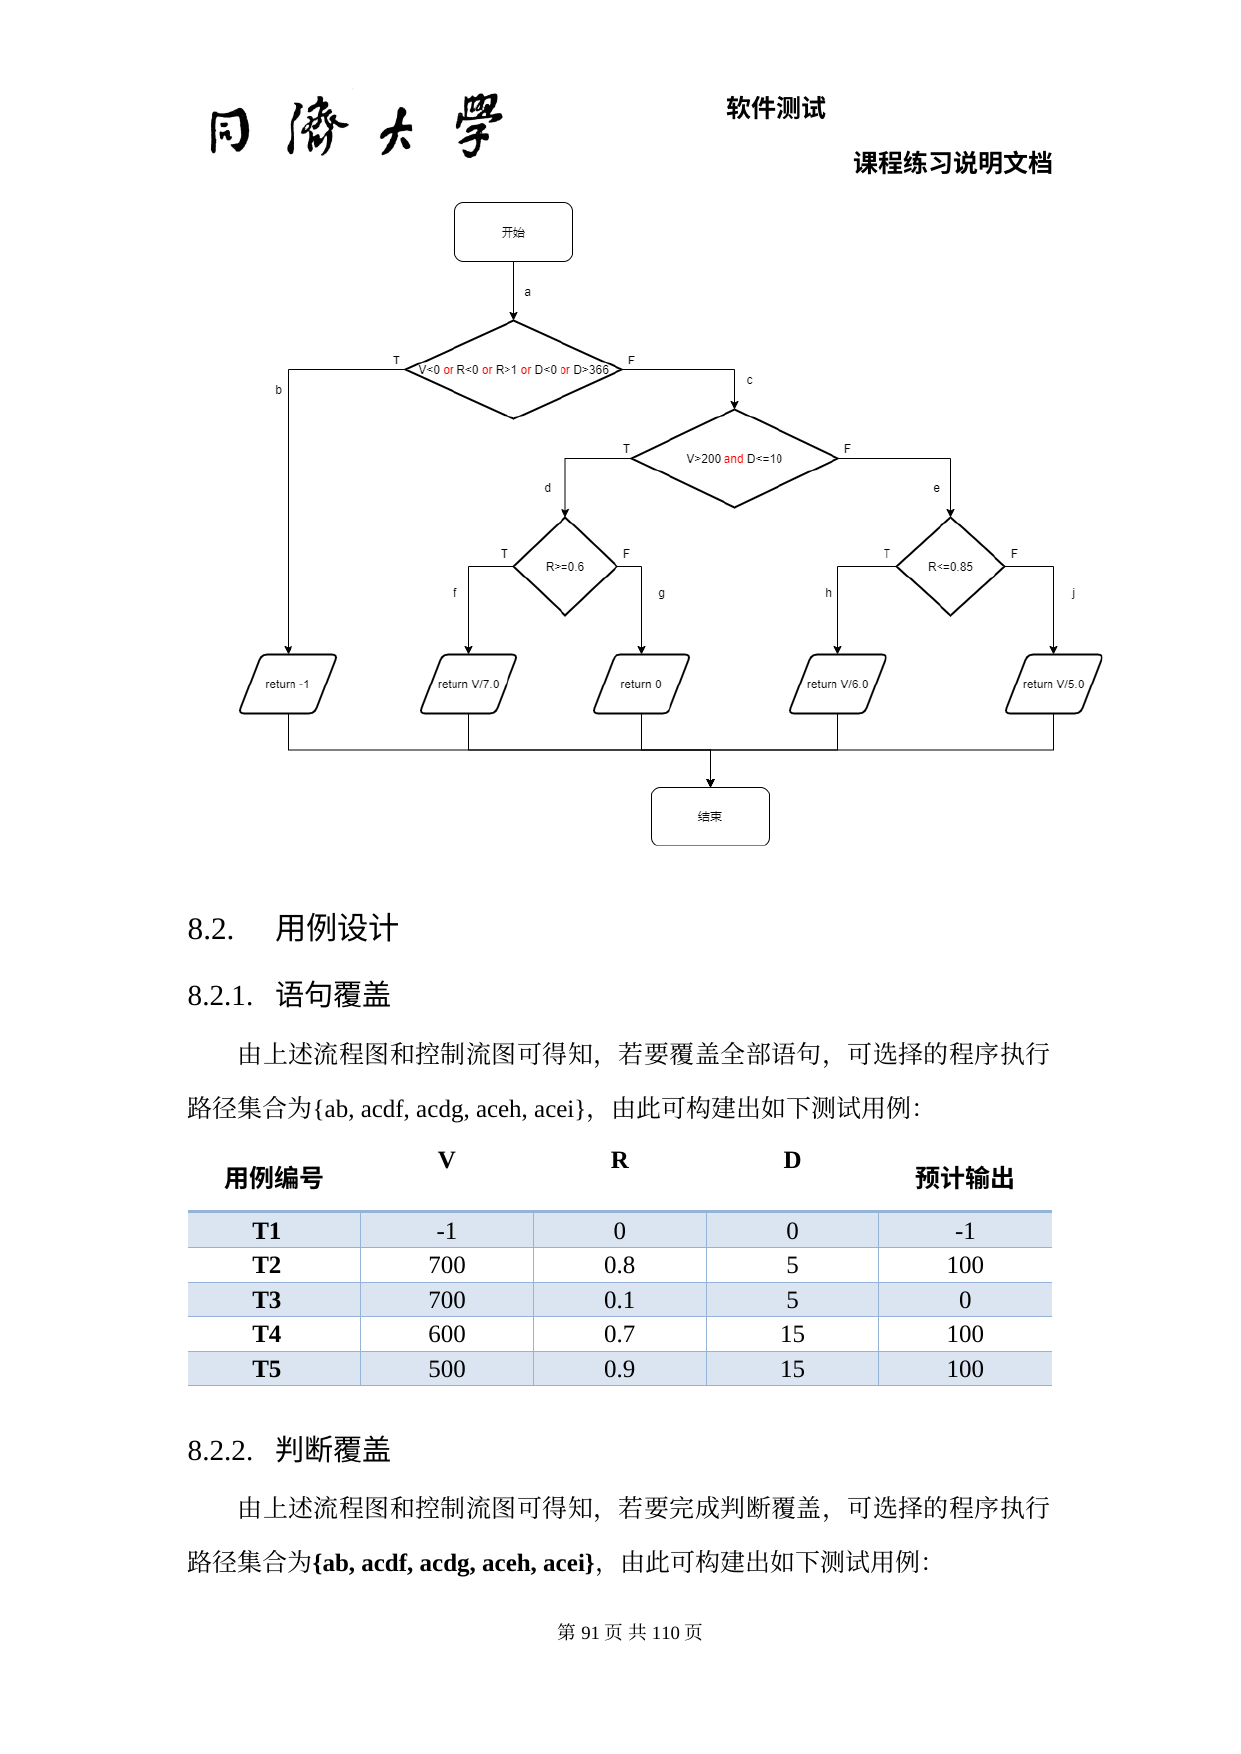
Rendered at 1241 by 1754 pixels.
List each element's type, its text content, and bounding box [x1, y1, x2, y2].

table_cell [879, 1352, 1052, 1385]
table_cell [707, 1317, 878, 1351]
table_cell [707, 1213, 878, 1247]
picture [237, 202, 1103, 846]
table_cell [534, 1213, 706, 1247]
text 由上述流程图和控制流图可得知，若要覆盖全部语句，可选择的程序执行路径集合为{ab, acdf, acdg, aceh, acei}，由此可构建出如下测试用例： [187, 1034, 1053, 1124]
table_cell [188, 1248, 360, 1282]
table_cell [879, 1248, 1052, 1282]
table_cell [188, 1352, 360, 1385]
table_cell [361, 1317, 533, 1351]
text 由上述流程图和控制流图可得知，若要完成判断覆盖，可选择的程序执行路径集合为{ab, acdf, acdg, aceh, acei}，由此可构建出如下测试用例： [187, 1488, 1053, 1578]
subtitle 判断覆盖 [187, 1429, 1053, 1468]
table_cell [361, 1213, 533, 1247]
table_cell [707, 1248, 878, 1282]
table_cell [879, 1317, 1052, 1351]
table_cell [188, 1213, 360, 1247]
subtitle 语句覆盖 [187, 971, 1053, 1013]
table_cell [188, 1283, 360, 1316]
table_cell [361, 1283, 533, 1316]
picture [188, 86, 520, 165]
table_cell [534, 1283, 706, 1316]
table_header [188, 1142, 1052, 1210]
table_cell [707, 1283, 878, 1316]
subtitle 用例设计 [187, 903, 1053, 948]
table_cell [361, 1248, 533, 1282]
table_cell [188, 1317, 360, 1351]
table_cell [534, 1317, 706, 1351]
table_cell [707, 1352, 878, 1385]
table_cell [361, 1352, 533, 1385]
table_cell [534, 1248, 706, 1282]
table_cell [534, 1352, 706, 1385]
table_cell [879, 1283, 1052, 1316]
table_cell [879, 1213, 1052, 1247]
